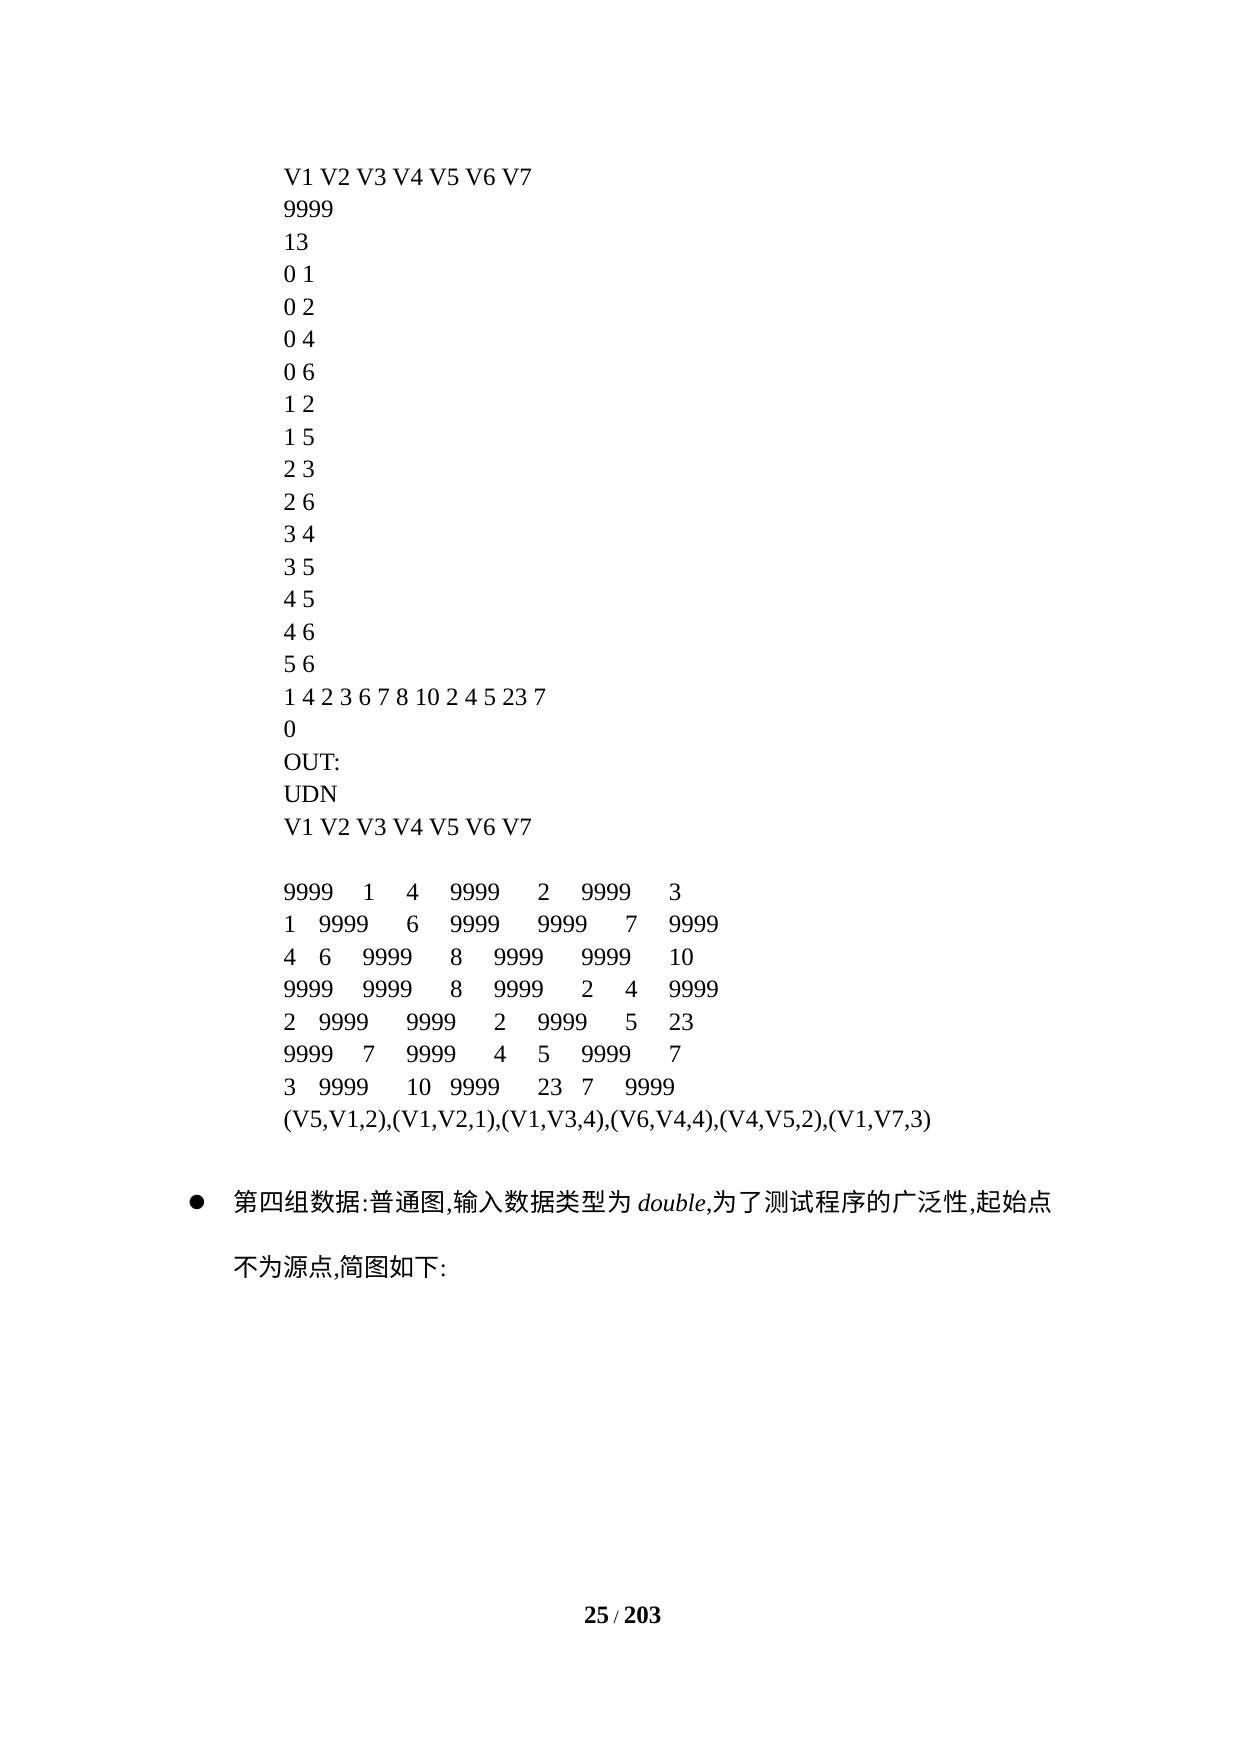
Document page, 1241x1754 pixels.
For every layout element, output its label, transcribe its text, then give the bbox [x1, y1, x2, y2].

text 9999 9999 8 9999 2 4 9999 [233, 973, 1053, 1005]
text 9999 1 4 9999 2 9999 3 [233, 875, 1053, 908]
text V1 V2 V3 V4 V5 V6 V7 [233, 160, 1053, 193]
list 第四组数据:普通图,输入数据类型为double,为了测试程序的广泛性,起始点不为源点,简图如下: [187, 1168, 1053, 1298]
text 0 2 [233, 290, 1053, 323]
text 2 9999 9999 2 9999 5 23 [233, 1005, 1053, 1038]
text 4 6 9999 8 9999 9999 10 [233, 940, 1053, 973]
text 1 4 2 3 6 7 8 10 2 4 5 23 7 [233, 680, 1053, 713]
text 5 6 [233, 648, 1053, 680]
text 0 6 [233, 355, 1053, 388]
text 0 4 [233, 323, 1053, 355]
text 9999 [233, 193, 1053, 225]
text 2 3 [233, 453, 1053, 485]
text 3 5 [233, 550, 1053, 583]
text 1 5 [233, 420, 1053, 453]
text 0 [233, 713, 1053, 745]
text 3 9999 10 9999 23 7 9999 [233, 1070, 1053, 1103]
text V1 V2 V3 V4 V5 V6 V7 [233, 810, 1053, 843]
text 9999 7 9999 4 5 9999 7 [233, 1038, 1053, 1070]
text OUT: [233, 745, 1053, 778]
text 1 9999 6 9999 9999 7 9999 [233, 908, 1053, 940]
text 0 1 [233, 258, 1053, 290]
text 13 [233, 225, 1053, 258]
text 4 5 [233, 583, 1053, 615]
text 2 6 [233, 485, 1053, 518]
text 3 4 [233, 518, 1053, 550]
text 1 2 [233, 388, 1053, 420]
text (V5,V1,2),(V1,V2,1),(V1,V3,4),(V6,V4,4),(V4,V5,2),(V1,V7,3) [233, 1103, 1053, 1135]
text 4 6 [233, 615, 1053, 648]
text UDN [233, 778, 1053, 810]
